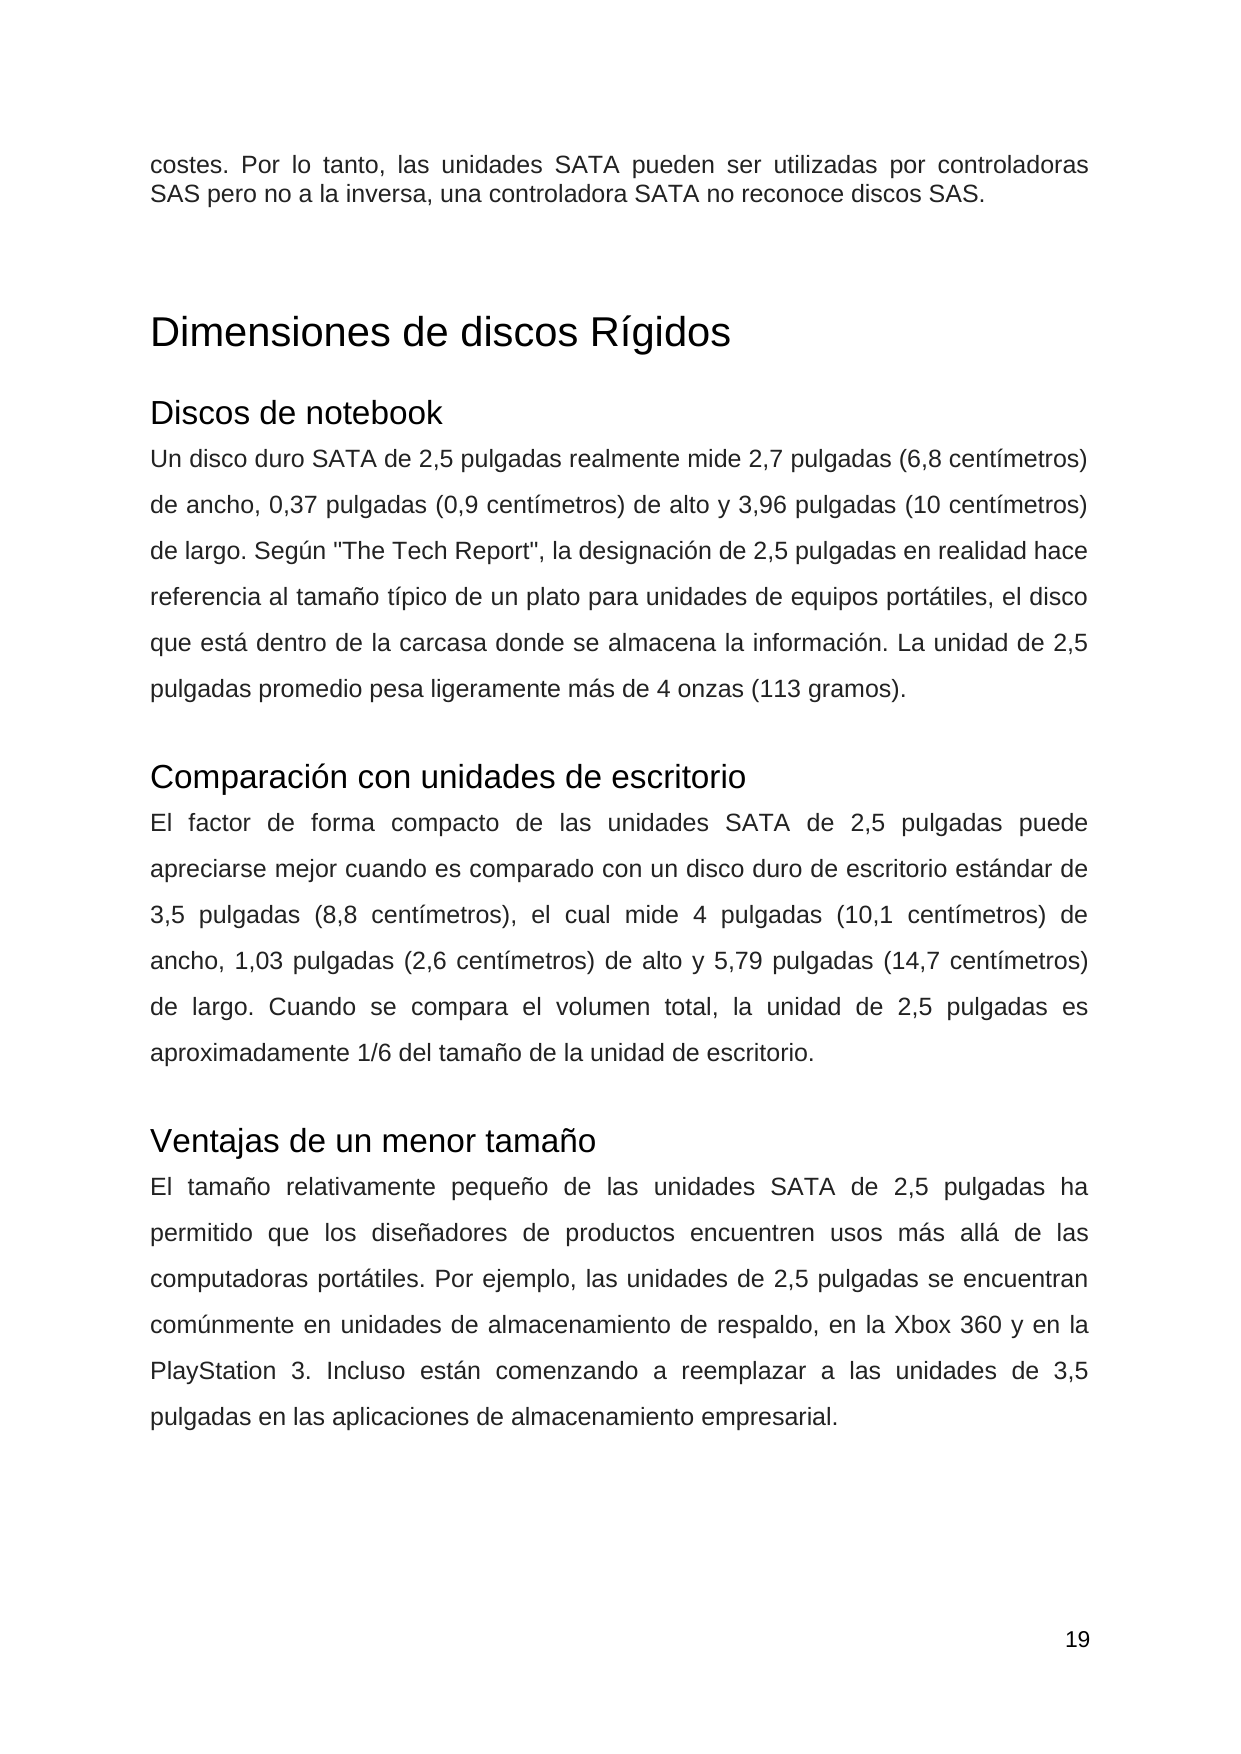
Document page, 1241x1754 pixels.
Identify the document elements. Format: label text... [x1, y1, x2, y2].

text El factor de forma compacto de las unidades SATA de 2,5 pulgadas puede apreciarse mejor cuando es comparado con un disco duro de escritorio estándar de 3,5 pulgadas (8,8 centímetros), el cual mide 4 pulgadas (10,1 centímetros) de ancho, 1,03 pulgadas (2,6 centímetros) de alto y 5,79 pulgadas (14,7 centímetros) de largo. Cuando se compara el volumen total, la unidad de 2,5 pulgadas es aproximadamente 1/6 del tamaño de la unidad de escritorio. [150, 808, 1090, 1066]
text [150, 150, 1090, 207]
subtitle Comparación con unidades de escritorio [150, 757, 1090, 796]
subtitle Discos de notebook [150, 393, 1090, 431]
subtitle Dimensiones de discos Rígidos [150, 308, 1090, 356]
text El tamaño relativamente pequeño de las unidades SATA de 2,5 pulgadas ha permitido que los diseñadores de productos encuentren usos más allá de las computadoras portátiles. Por ejemplo, las unidades de 2,5 pulgadas se encuentran comúnmente en unidades de almacenamiento de respaldo, en la Xbox 360 y en la PlayStation 3. Incluso están comenzando a reemplazar a las unidades de 3,5 pulgadas en las aplicaciones de almacenamiento empresarial. [150, 1172, 1090, 1431]
subtitle Ventajas de un menor tamaño [150, 1121, 1090, 1159]
text Un disco duro SATA de 2,5 pulgadas realmente mide 2,7 pulgadas (6,8 centímetros) de ancho, 0,37 pulgadas (0,9 centímetros) de alto y 3,96 pulgadas (10 centímetros) de largo. Según "The Tech Report", la designación de 2,5 pulgadas en realidad hace referencia al tamaño típico de un plato para unidades de equipos portátiles, el disco que está dentro de la carcasa donde se almacena la información. La unidad de 2,5 pulgadas promedio pesa ligeramente más de 4 onzas (113 gramos). [150, 444, 1090, 702]
